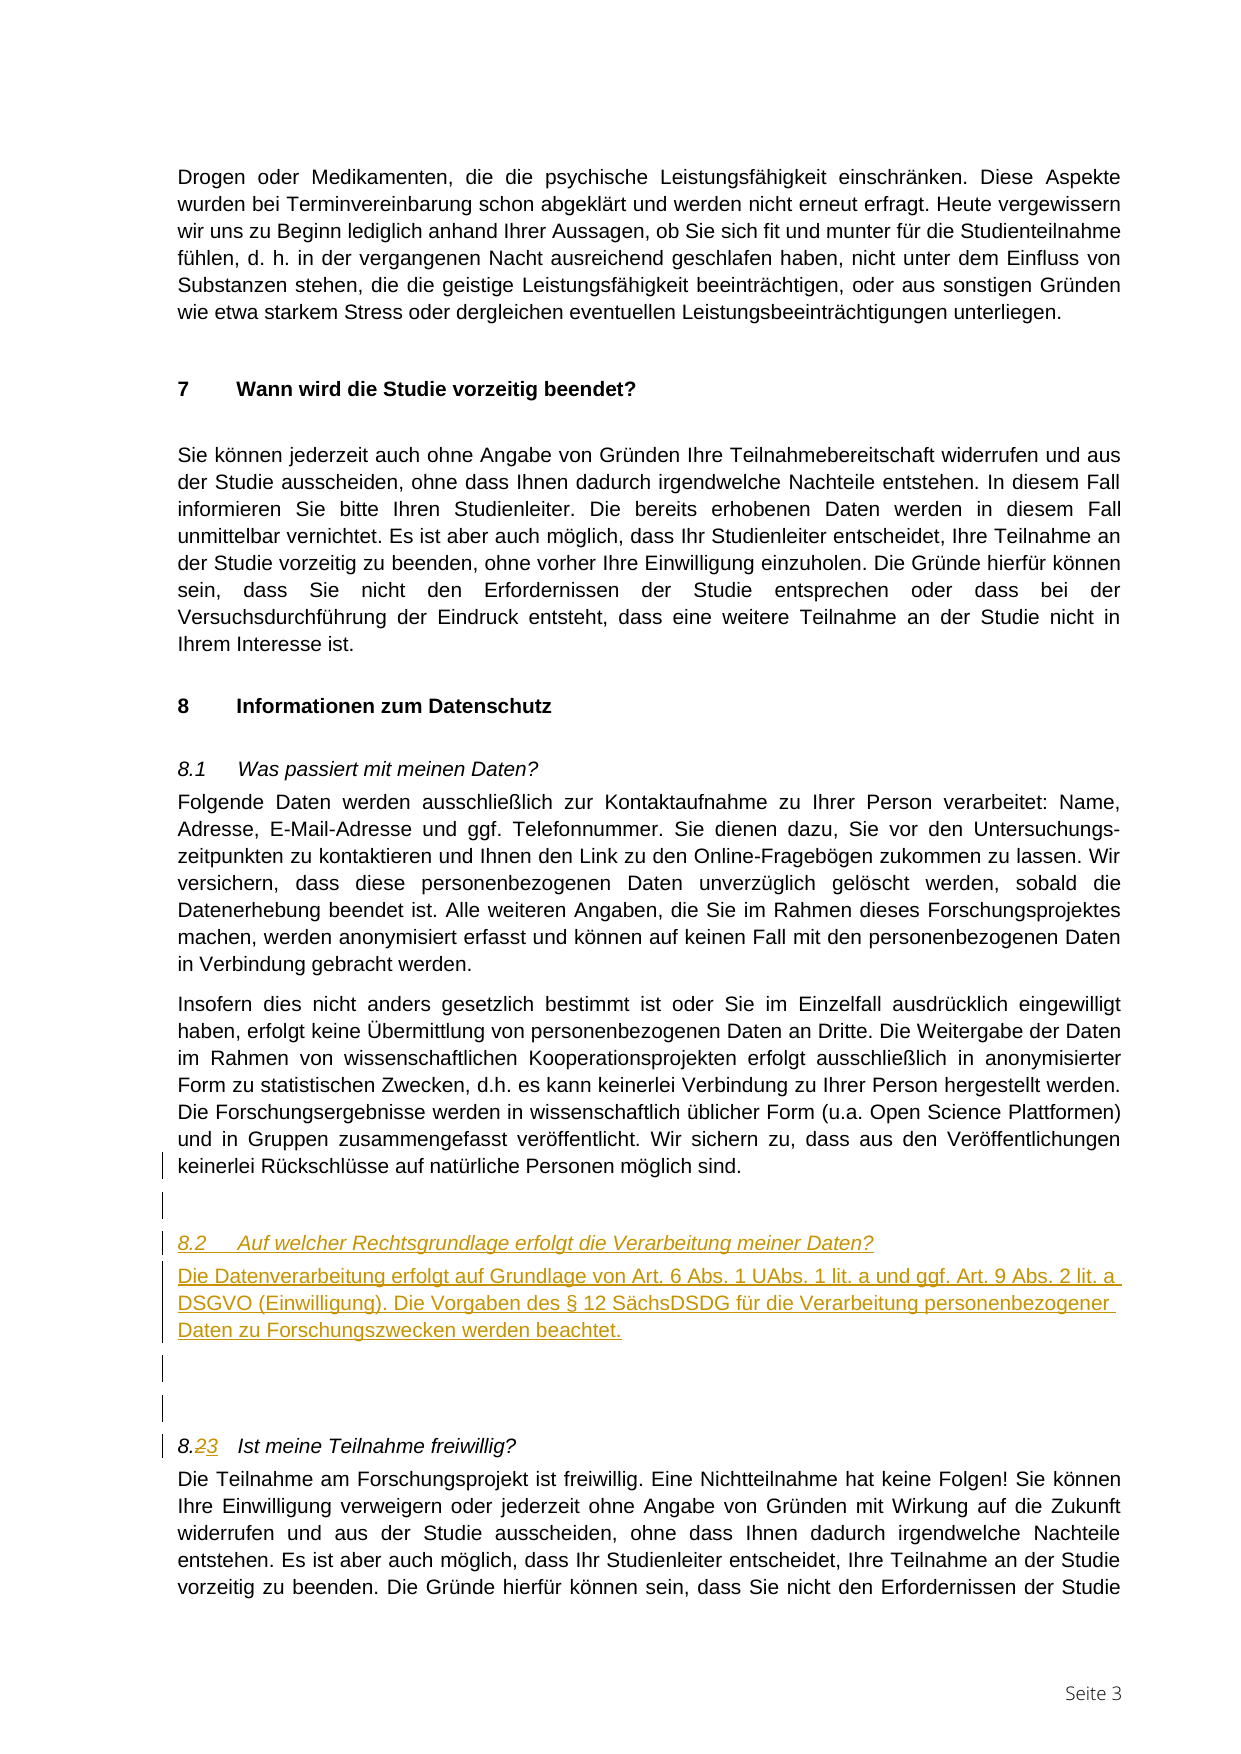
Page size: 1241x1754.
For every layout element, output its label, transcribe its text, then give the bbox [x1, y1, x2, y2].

subtitle 8.1 Was passiert mit meinen Daten? [177, 757, 1122, 781]
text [177, 162, 1122, 325]
text Folgende Daten werden ausschließlich zur Kontaktaufnahme zu Ihrer Person verarbeitet: Name, Adresse, E-Mail-Adresse und ggf. Telefonnummer. Sie dienen dazu, Sie vor den Untersuchungs-zeitpunkten zu kontaktieren und Ihnen den Link zu den Online-Fragebögen zukommen zu lassen. Wir versichern, dass diese personenbezogenen Daten unverzüglich gelöscht werden, sobald die Datenerhebung beendet ist. Alle weiteren Angaben, die Sie im Rahmen dieses Forschungsprojektes machen, werden anonymisiert erfasst und können auf keinen Fall mit den personenbezogenen Daten in Verbindung gebracht werden. [177, 787, 1122, 977]
text Sie können jederzeit auch ohne Angabe von Gründen Ihre Teilnahmebereitschaft widerrufen und aus der Studie ausscheiden, ohne dass Ihnen dadurch irgendwelche Nachteile entstehen. In diesem Fall informieren Sie bitte Ihren Studienleiter. Die bereits erhobenen Daten werden in diesem Fall unmittelbar vernichtet. Es ist aber auch möglich, dass Ihr Studienleiter entscheidet, Ihre Teilnahme an der Studie vorzeitig zu beenden, ohne vorher Ihre Einwilligung einzuholen. Die Gründe hierfür können sein, dass Sie nicht den Erfordernissen der Studie entsprechen oder dass bei der Versuchsdurchführung der Eindruck entsteht, dass eine weitere Teilnahme an der Studie nicht in Ihrem Interesse ist. [177, 441, 1122, 657]
subtitle 8. Ist meine Teilnahme freiwillig? [177, 1434, 1122, 1458]
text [177, 1464, 1122, 1600]
subtitle 7 Wann wird die Studie vorzeitig beendet? [177, 377, 1122, 401]
subtitle 8 Informationen zum Datenschutz [177, 694, 1122, 718]
text Insofern dies nicht anders gesetzlich bestimmt ist oder Sie im Einzelfall ausdrücklich eingewilligt haben, erfolgt keine Übermittlung von personenbezogenen Daten an Dritte. Die Weitergabe der Daten im Rahmen von wissenschaftlichen Kooperationsprojekten erfolgt ausschließlich in anonymisierter Form zu statistischen Zwecken, d.h. es kann keinerlei Verbindung zu Ihrer Person hergestellt werden. Die Forschungsergebnisse werden in wissenschaftlich üblicher Form (u.a. Open Science Plattformen) und in Gruppen zusammengefasst veröffentlicht. Wir sichern zu, dass aus den Veröffentlichungen keinerlei Rückschlüsse auf natürliche Personen möglich sind. [177, 989, 1122, 1179]
